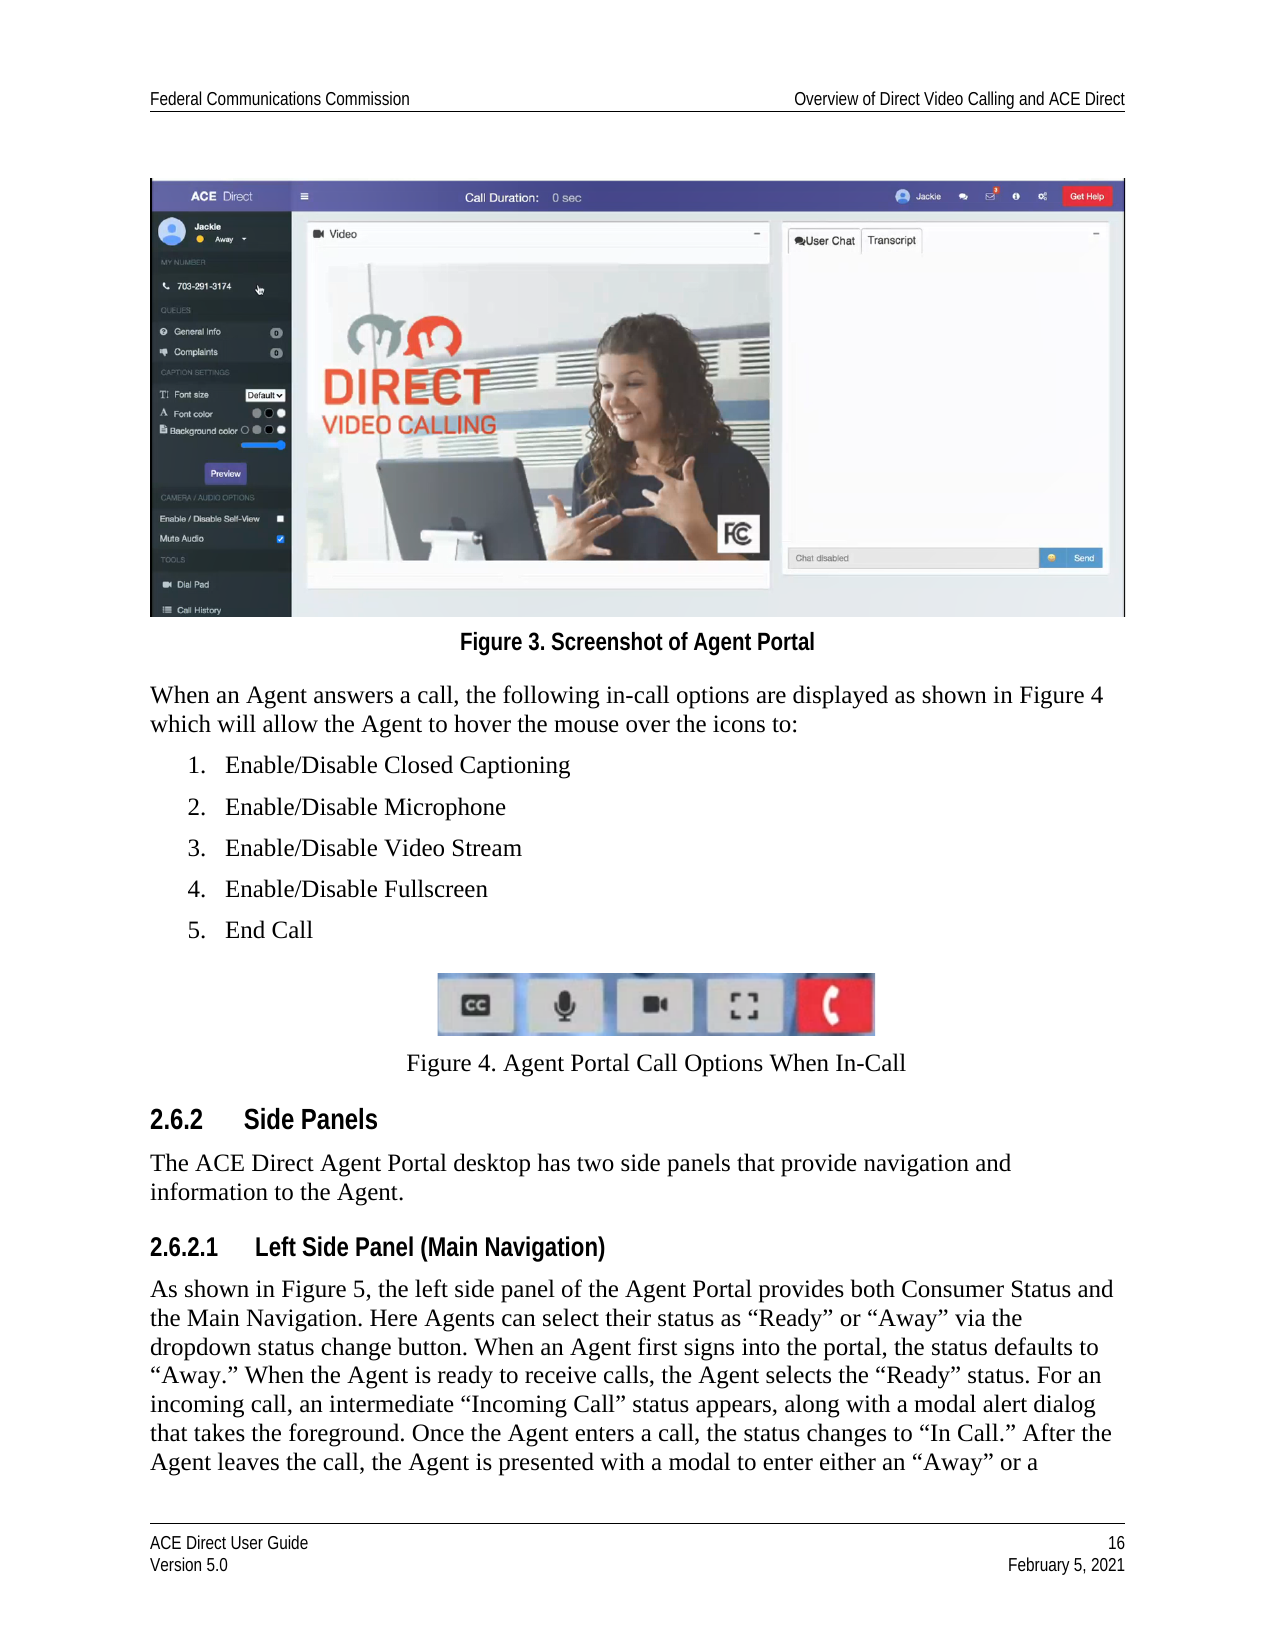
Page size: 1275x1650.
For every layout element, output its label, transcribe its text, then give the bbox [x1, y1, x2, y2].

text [150, 1274, 1125, 1475]
list Enable/Disable Fullscreen [187, 874, 1125, 903]
subtitle Left Side Panel (Main Navigation) [150, 1231, 1125, 1262]
list End Call [187, 916, 1125, 944]
list Figure 4. Agent Portal Call Options When In-Call [187, 1048, 1125, 1077]
list Enable/Disable Microphone [187, 792, 1125, 821]
subtitle Side Panels [150, 1102, 1125, 1136]
text When an Agent answers a call, the following in-call options are displayed as shown in Figure 4 which will allow the Agent to hover the mouse over the icons to: [150, 681, 1125, 738]
list Enable/Disable Video Stream [187, 833, 1125, 862]
list Enable/Disable Closed Captioning [187, 751, 1125, 779]
picture [150, 178, 1125, 617]
text Figure 3. Screenshot of Agent Portal [150, 627, 1125, 656]
picture [437, 973, 876, 1036]
text The ACE Direct Agent Portal desktop has two side panels that provide navigation and information to the Agent. [150, 1148, 1125, 1206]
